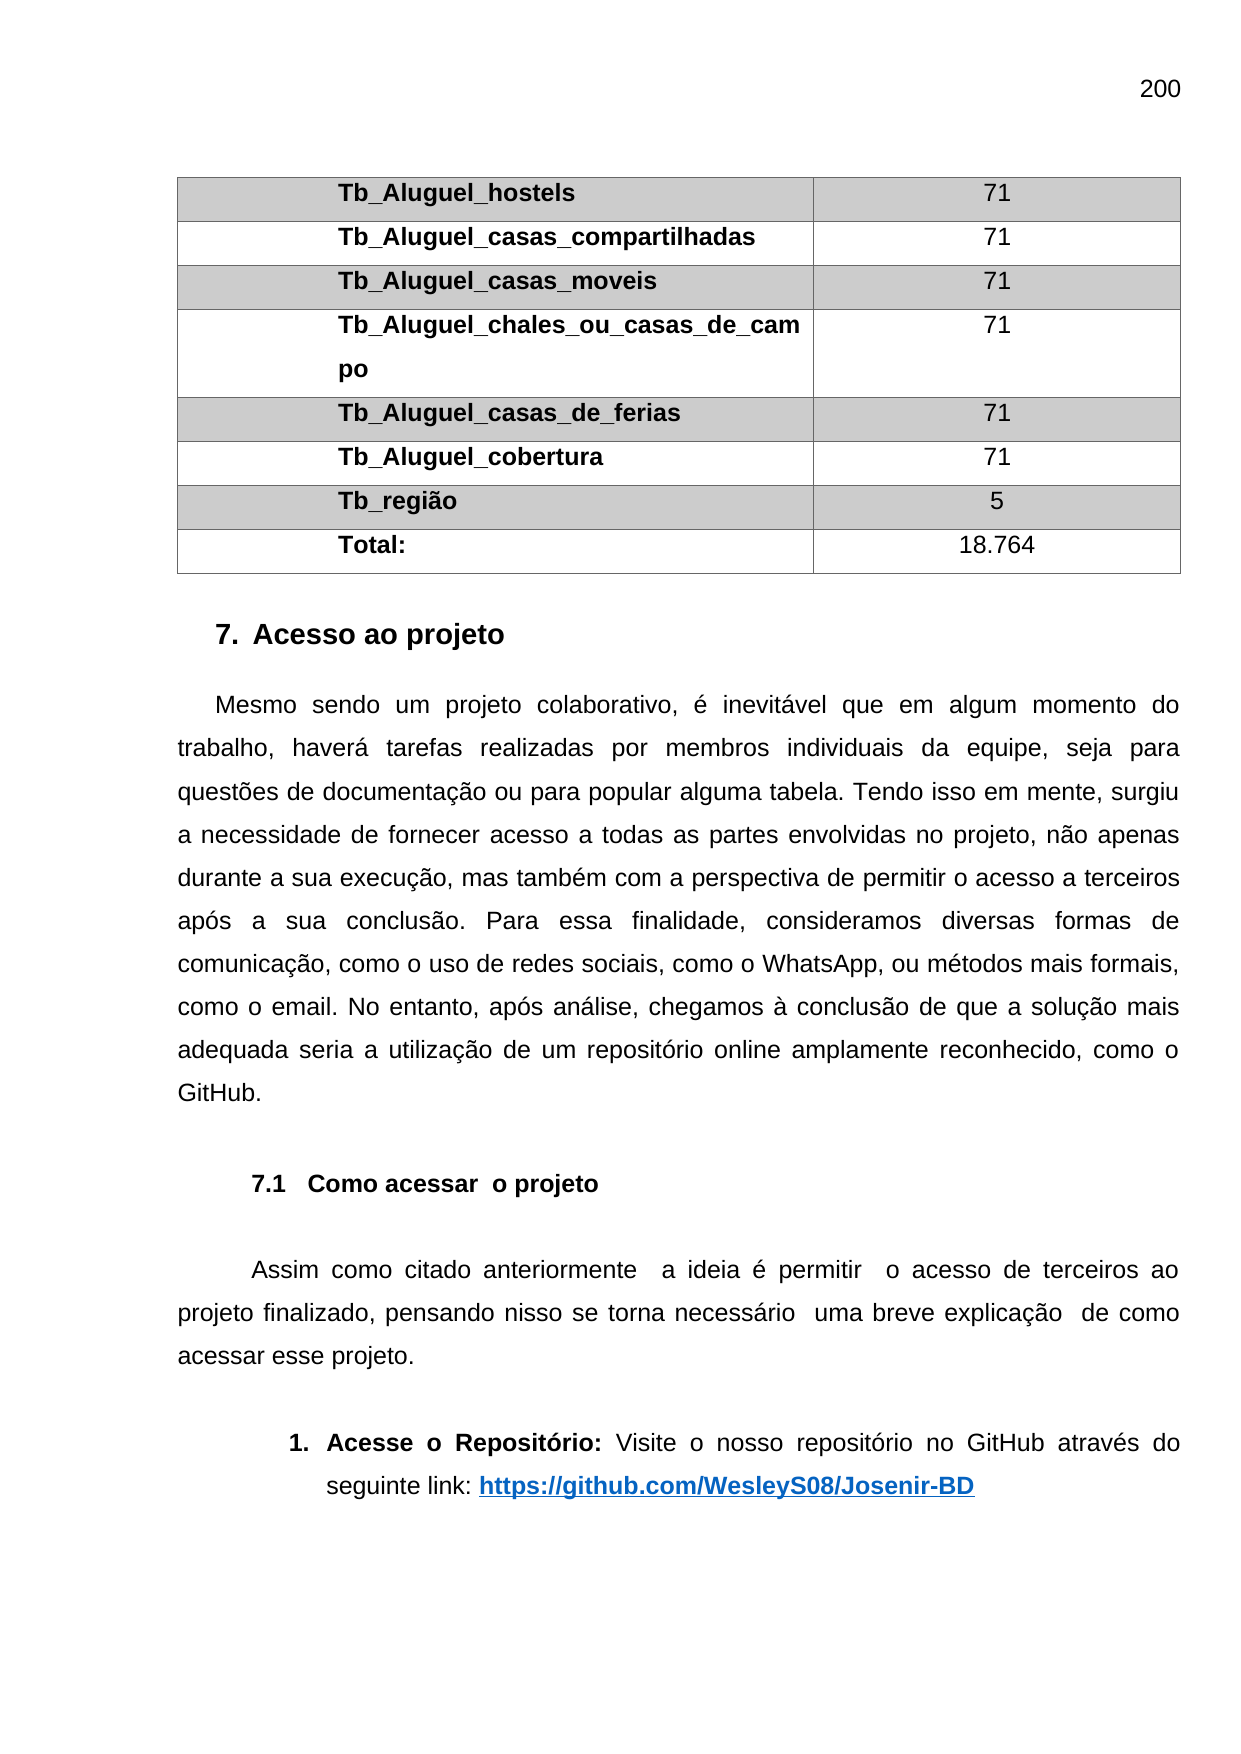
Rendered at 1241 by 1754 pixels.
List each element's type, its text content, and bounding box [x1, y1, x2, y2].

list Acesso ao projeto [215, 617, 1181, 651]
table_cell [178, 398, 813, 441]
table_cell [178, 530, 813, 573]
list Acesse o Repositório: Visite o nosso repositório no GitHub através do seguinte link: https://github.com/WesleyS08/Josenir-BD [288, 1428, 1181, 1499]
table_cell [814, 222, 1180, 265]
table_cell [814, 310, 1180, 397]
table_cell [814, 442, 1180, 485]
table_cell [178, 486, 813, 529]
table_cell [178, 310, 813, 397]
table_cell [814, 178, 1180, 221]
text Assim como citado anteriormente a ideia é permitir o acesso de terceiros ao projeto finalizado, pensando nisso se torna necessário uma breve explicação de como acessar esse projeto. [177, 1255, 1181, 1370]
text Mesmo sendo um projeto colaborativo, é inevitável que em algum momento do trabalho, haverá tarefas realizadas por membros individuais da equipe, seja para questões de documentação ou para popular alguma tabela. Tendo isso em mente, surgiu a necessidade de fornecer acesso a todas as partes envolvidas no projeto, não apenas durante a sua execução, mas também com a perspectiva de permitir o acesso a terceiros após a sua conclusão. Para essa finalidade, consideramos diversas formas de comunicação, como o uso de redes sociais, como o WhatsApp, ou métodos mais formais, como o email. No entanto, após análise, chegamos à conclusão de que a solução mais adequada seria a utilização de um repositório online amplamente reconhecido, como o GitHub. [177, 690, 1181, 1107]
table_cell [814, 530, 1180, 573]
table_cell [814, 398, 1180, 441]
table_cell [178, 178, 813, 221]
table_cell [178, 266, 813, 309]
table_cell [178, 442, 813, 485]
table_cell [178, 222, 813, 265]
list Como acessar o projeto [251, 1169, 1181, 1198]
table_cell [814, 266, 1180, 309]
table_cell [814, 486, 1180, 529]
